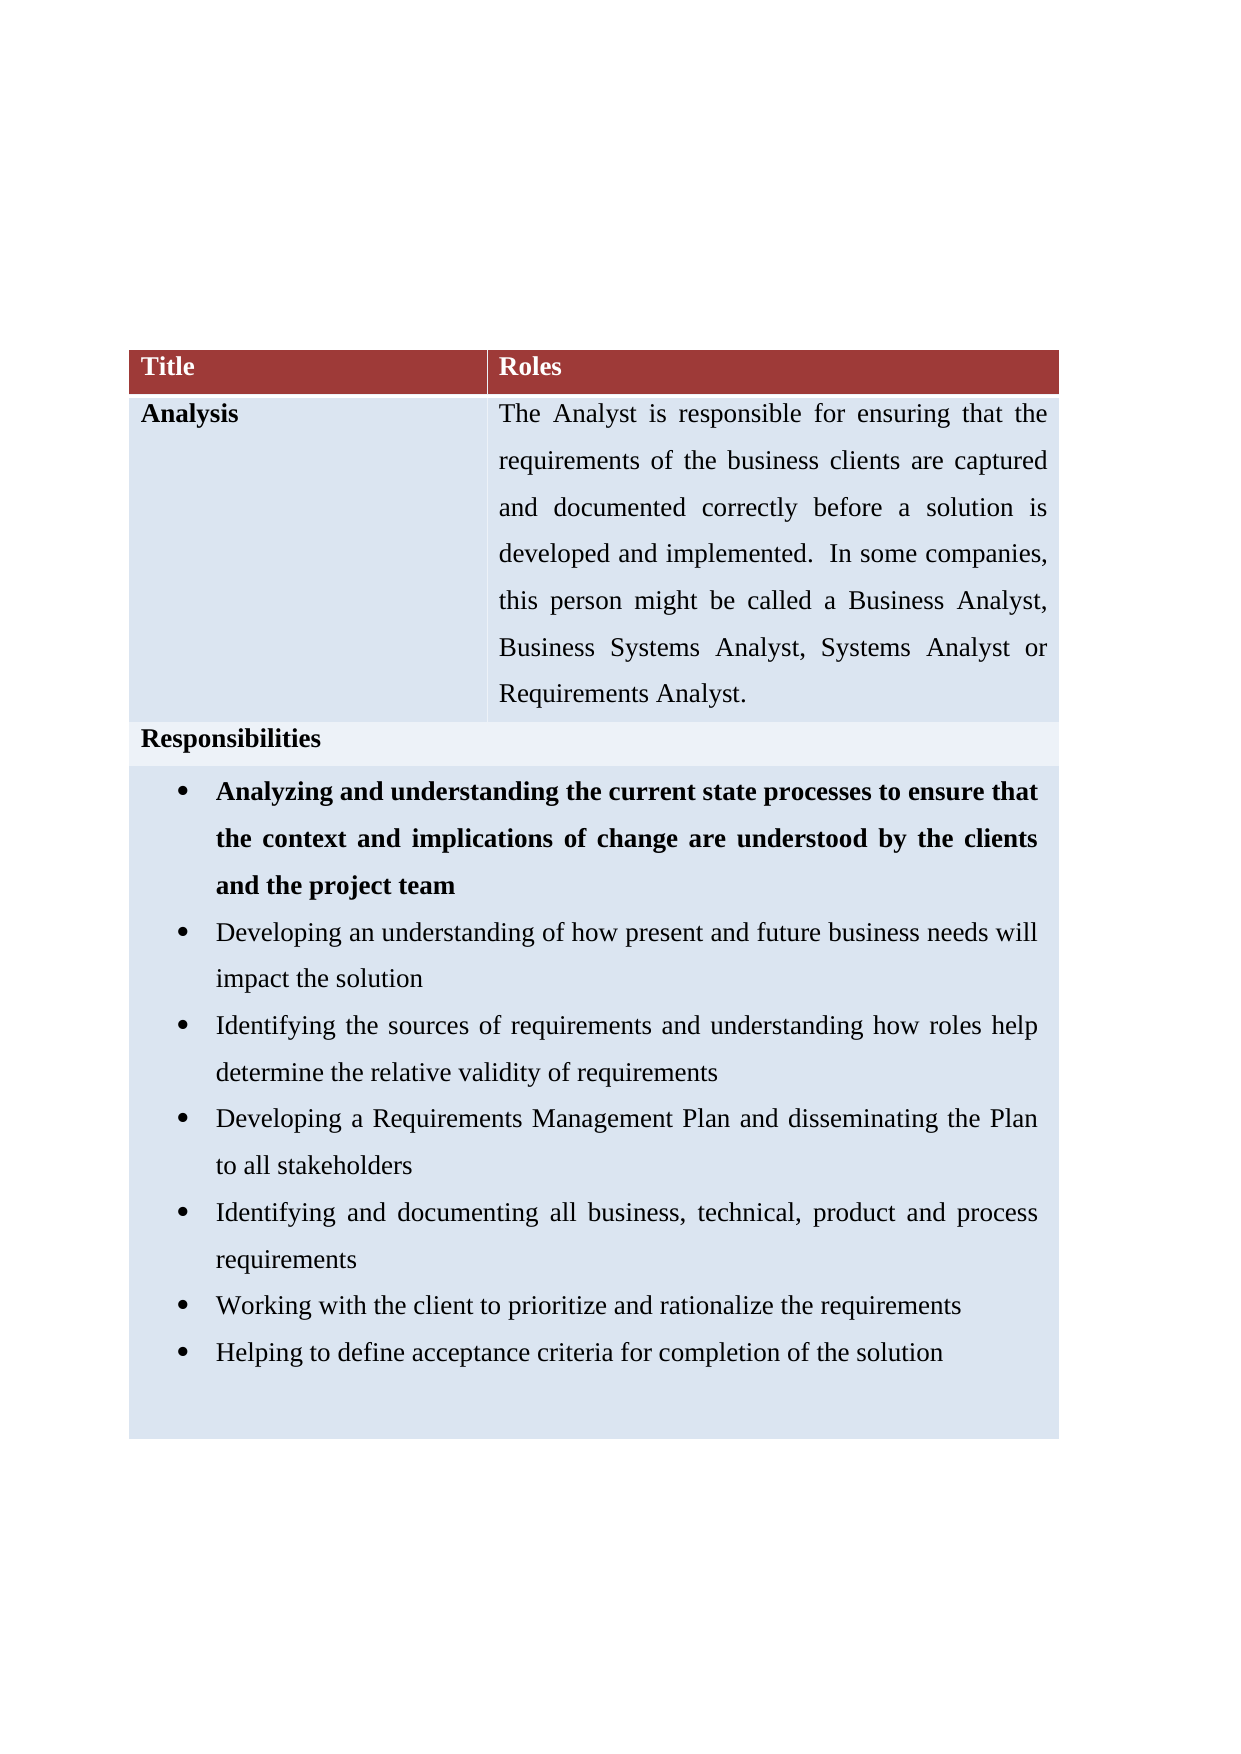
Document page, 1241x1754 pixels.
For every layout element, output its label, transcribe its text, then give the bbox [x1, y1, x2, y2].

table_cell Analysis [129, 398, 487, 722]
table_cell Responsibilities [129, 722, 1059, 766]
table_cell The Analyst is responsible for ensuring that the requirements of the business clients are captured and documented correctly before a solution is developed and implemented. In some companies, this person might be called a Business Analyst, Business Systems Analyst, Systems Analyst or Requirements Analyst. [488, 398, 1059, 722]
table_header Roles [488, 350, 1059, 394]
table_header Title [129, 350, 487, 394]
table_cell Analyzing and understanding the current state processes to ensure that the context and implications of change are understood by the clients and the project team Developing an understanding of how present and future business needs will impact the solution Identifying the sources of requirements and understanding how roles help determine the relative validity of requirements Developing a Requirements Management Plan and disseminating the Plan to all stakeholders Identifying and documenting all business, technical, product and process requirements Working with the client to prioritize and rationalize the requirements Helping to define acceptance criteria for completion of the solution [129, 766, 1059, 1439]
